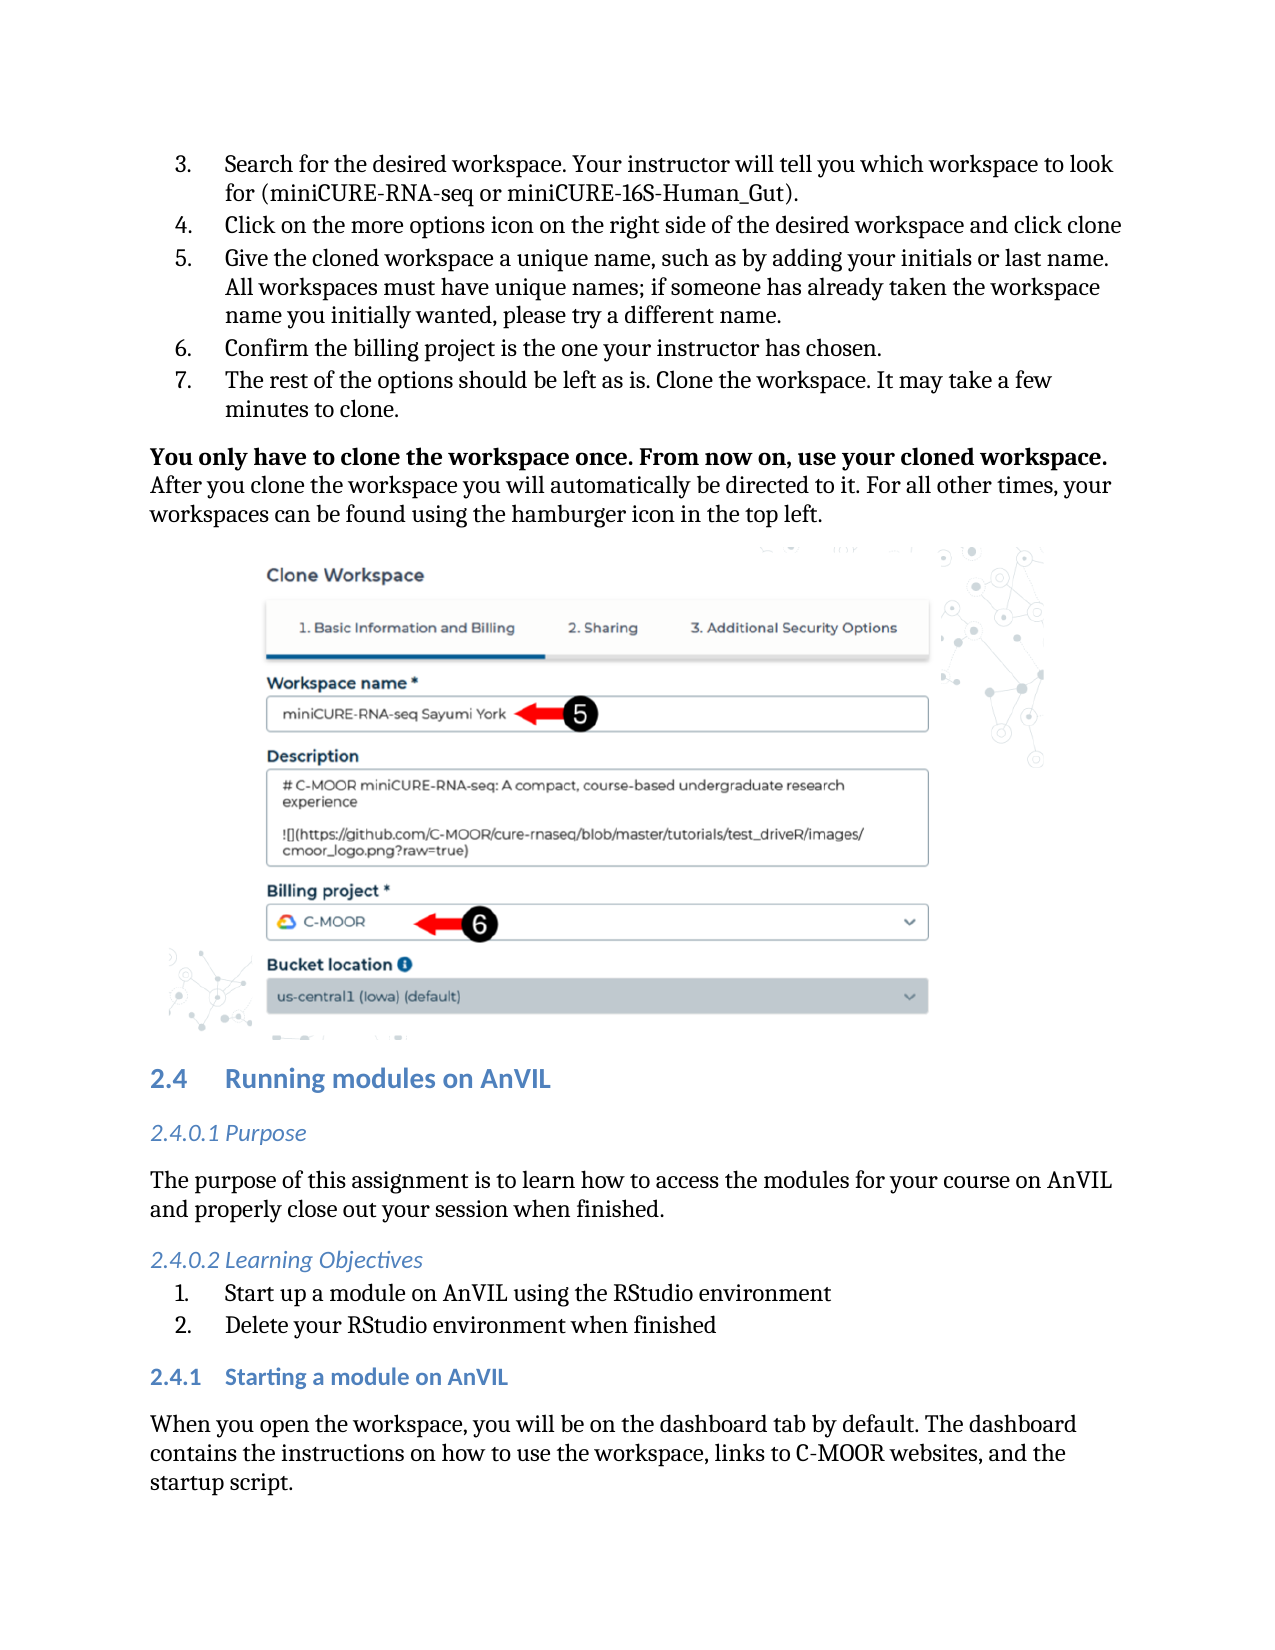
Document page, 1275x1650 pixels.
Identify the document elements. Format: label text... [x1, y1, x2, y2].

text You only have to clone the workspace once. From now on, use your cloned workspace. After you clone the workspace you will automatically be directed to it. For all other times, your workspaces can be found using the hamburger icon in the top left. [150, 442, 1125, 529]
subtitle 2.4.0.1 Purpose [150, 1117, 1125, 1147]
list Delete your RStudio environment when finished [175, 1311, 1125, 1340]
list Start up a module on AnVIL using the RStudio environment [175, 1279, 1125, 1308]
list The rest of the options should be left as is. Clone the workspace. It may take a few minutes to clone. [175, 366, 1125, 424]
list Search for the desired workspace. Your instructor will tell you which workspace to look for (miniCURE-RNA-seq or miniCURE-16S-Human_Gut). [175, 150, 1125, 207]
picture [168, 547, 1044, 1040]
text When you open the workspace, you will be on the dashboard tab by default. The dashboard contains the instructions on how to use the workspace, links to C-MOOR websites, and the startup script. [150, 1410, 1125, 1496]
list Give the cloned workspace a unique name, such as by adding your initials or last name. All workspaces must have unique names; if someone has already taken the workspace name you initially wanted, please try a different name. [175, 244, 1125, 330]
list Confirm the billing project is the one your instructor has chosen. [175, 334, 1125, 362]
text The purpose of this assignment is to learn how to access the modules for your course on AnVIL and properly close out your session when finished. [150, 1166, 1125, 1224]
subtitle 2.4.1 Starting a module on AnVIL [150, 1361, 1125, 1391]
subtitle 2.4 Running modules on AnVIL [150, 1061, 1125, 1096]
list Click on the more options icon on the right side of the desired workspace and click clone [175, 211, 1125, 240]
subtitle 2.4.0.2 Learning Objectives [150, 1244, 1125, 1275]
